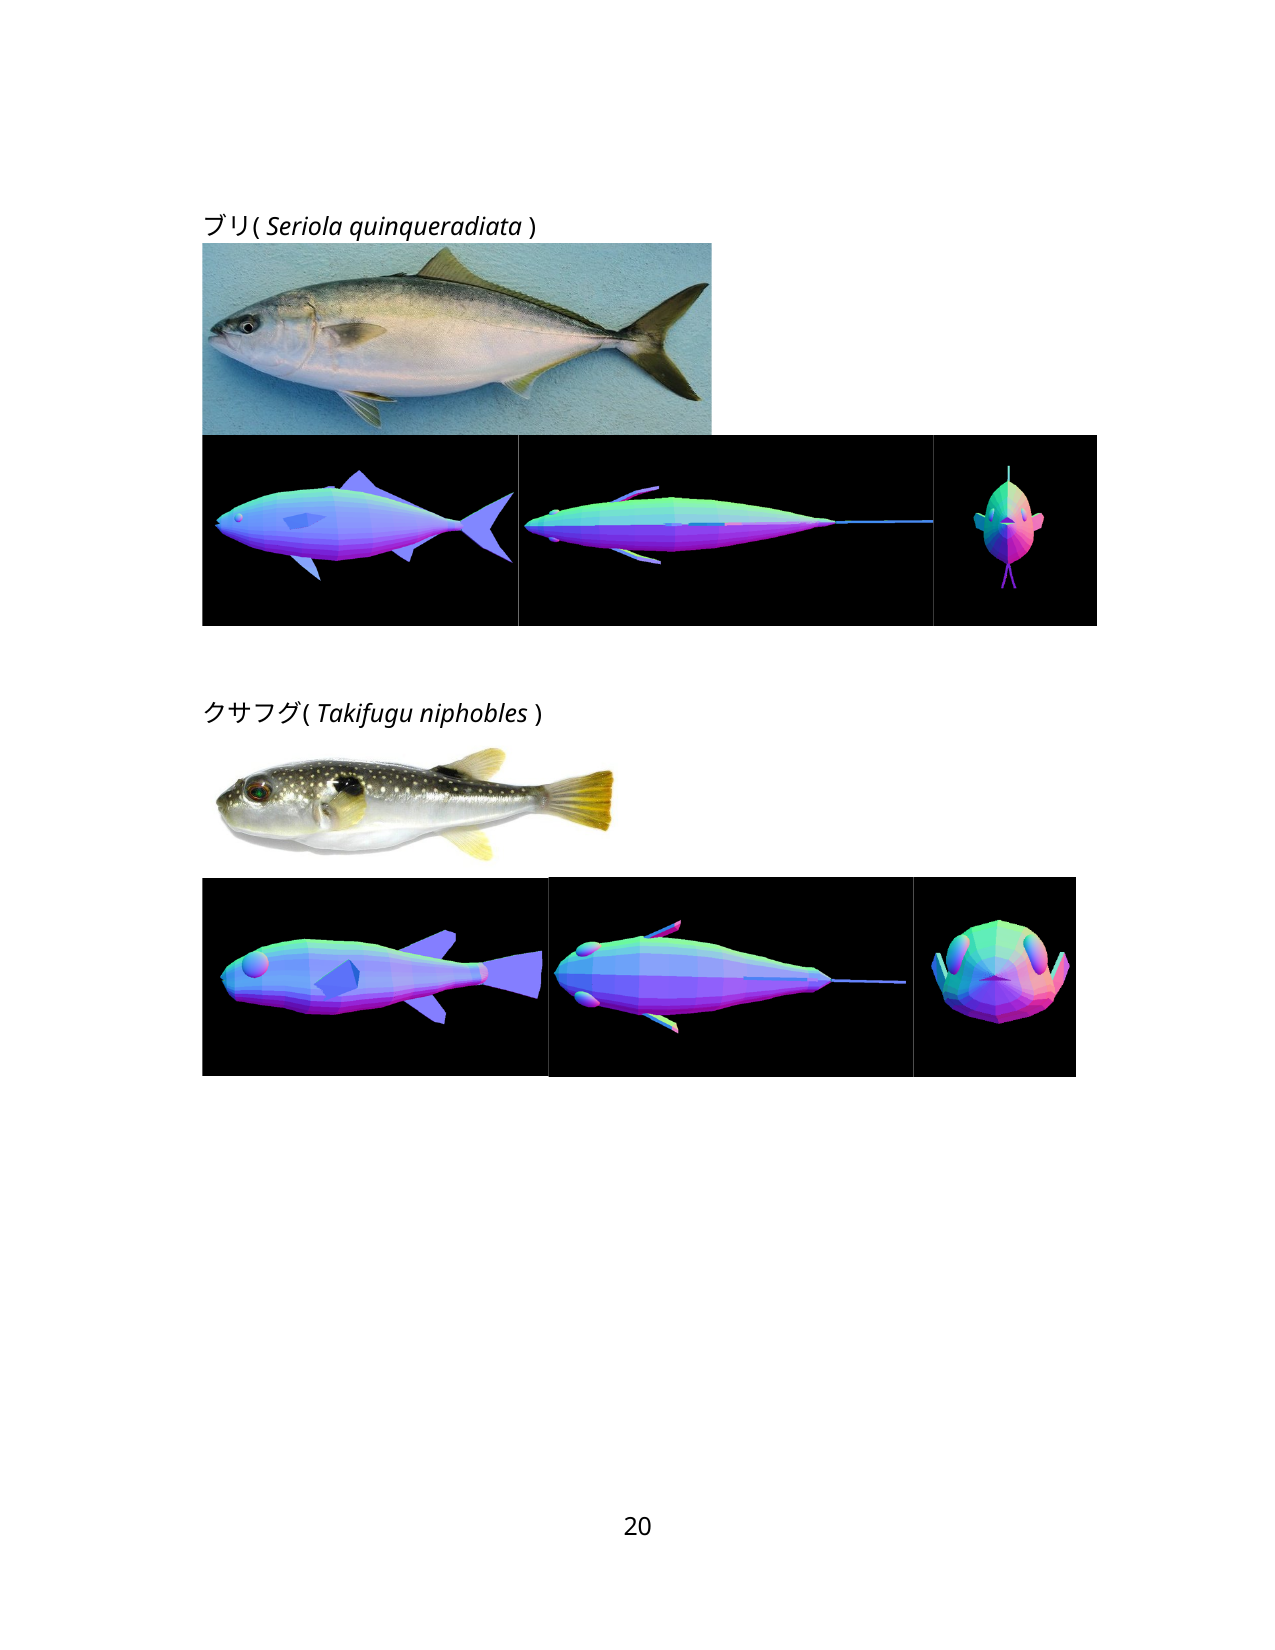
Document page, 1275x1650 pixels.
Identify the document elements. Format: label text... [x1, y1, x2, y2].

picture [202, 243, 1097, 626]
text ブリ( Seriola quinqueradiata ) [202, 207, 1098, 243]
picture [202, 729, 1076, 1077]
text クサフグ( Takifugu niphobles ) [202, 693, 1098, 730]
